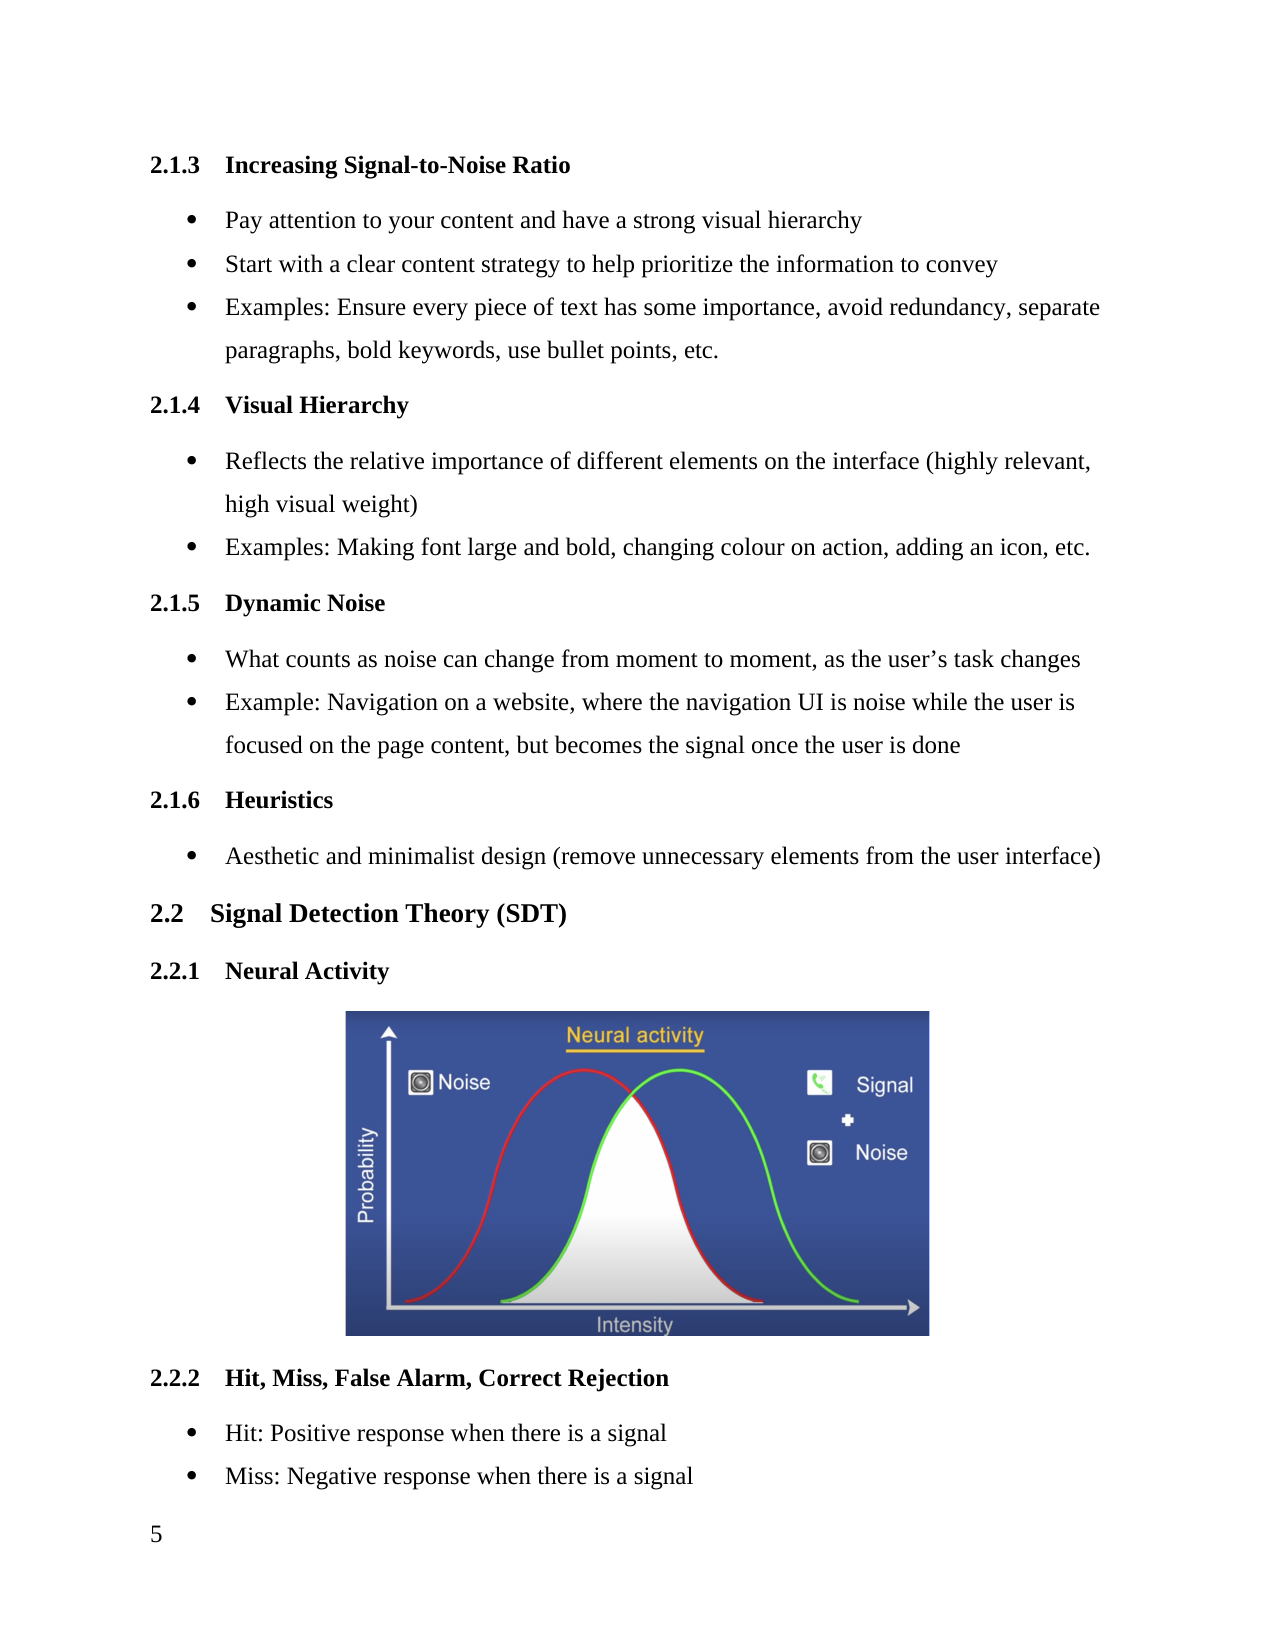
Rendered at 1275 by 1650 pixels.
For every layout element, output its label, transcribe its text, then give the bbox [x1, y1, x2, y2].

list Reflects the relative importance of different elements on the interface (highly relevant, high visual weight) [187, 446, 1125, 518]
list Aesthetic and minimalist design (remove unnecessary elements from the user interface) [187, 841, 1125, 870]
list Miss: Negative response when there is a signal [187, 1461, 1125, 1490]
subtitle Signal Detection Theory (SDT) [150, 897, 1125, 928]
subtitle Visual Hierarchy [150, 391, 1125, 419]
list Hit: Positive response when there is a signal [187, 1418, 1125, 1447]
list Examples: Ensure every piece of text has some importance, avoid redundancy, separate paragraphs, bold keywords, use bullet points, etc. [187, 292, 1125, 364]
subtitle Dynamic Noise [150, 588, 1125, 617]
subtitle Heuristics [150, 786, 1125, 814]
list Pay attention to your content and have a strong visual hierarchy [187, 206, 1125, 234]
subtitle Hit, Miss, False Alarm, Correct Rejection [150, 1363, 1125, 1391]
list Example: Navigation on a website, where the navigation UI is noise while the user is focused on the page content, but becomes the signal once the user is done [187, 687, 1125, 759]
picture [345, 1011, 930, 1336]
subtitle Increasing Signal-to-Noise Ratio [150, 150, 1125, 179]
subtitle Neural Activity [150, 956, 1125, 985]
list What counts as noise can change from moment to moment, as the user’s task changes [187, 644, 1125, 672]
list Start with a clear content strategy to help prioritize the information to convey [187, 249, 1125, 277]
list Examples: Making font large and bold, changing colour on action, adding an icon, etc. [187, 532, 1125, 561]
